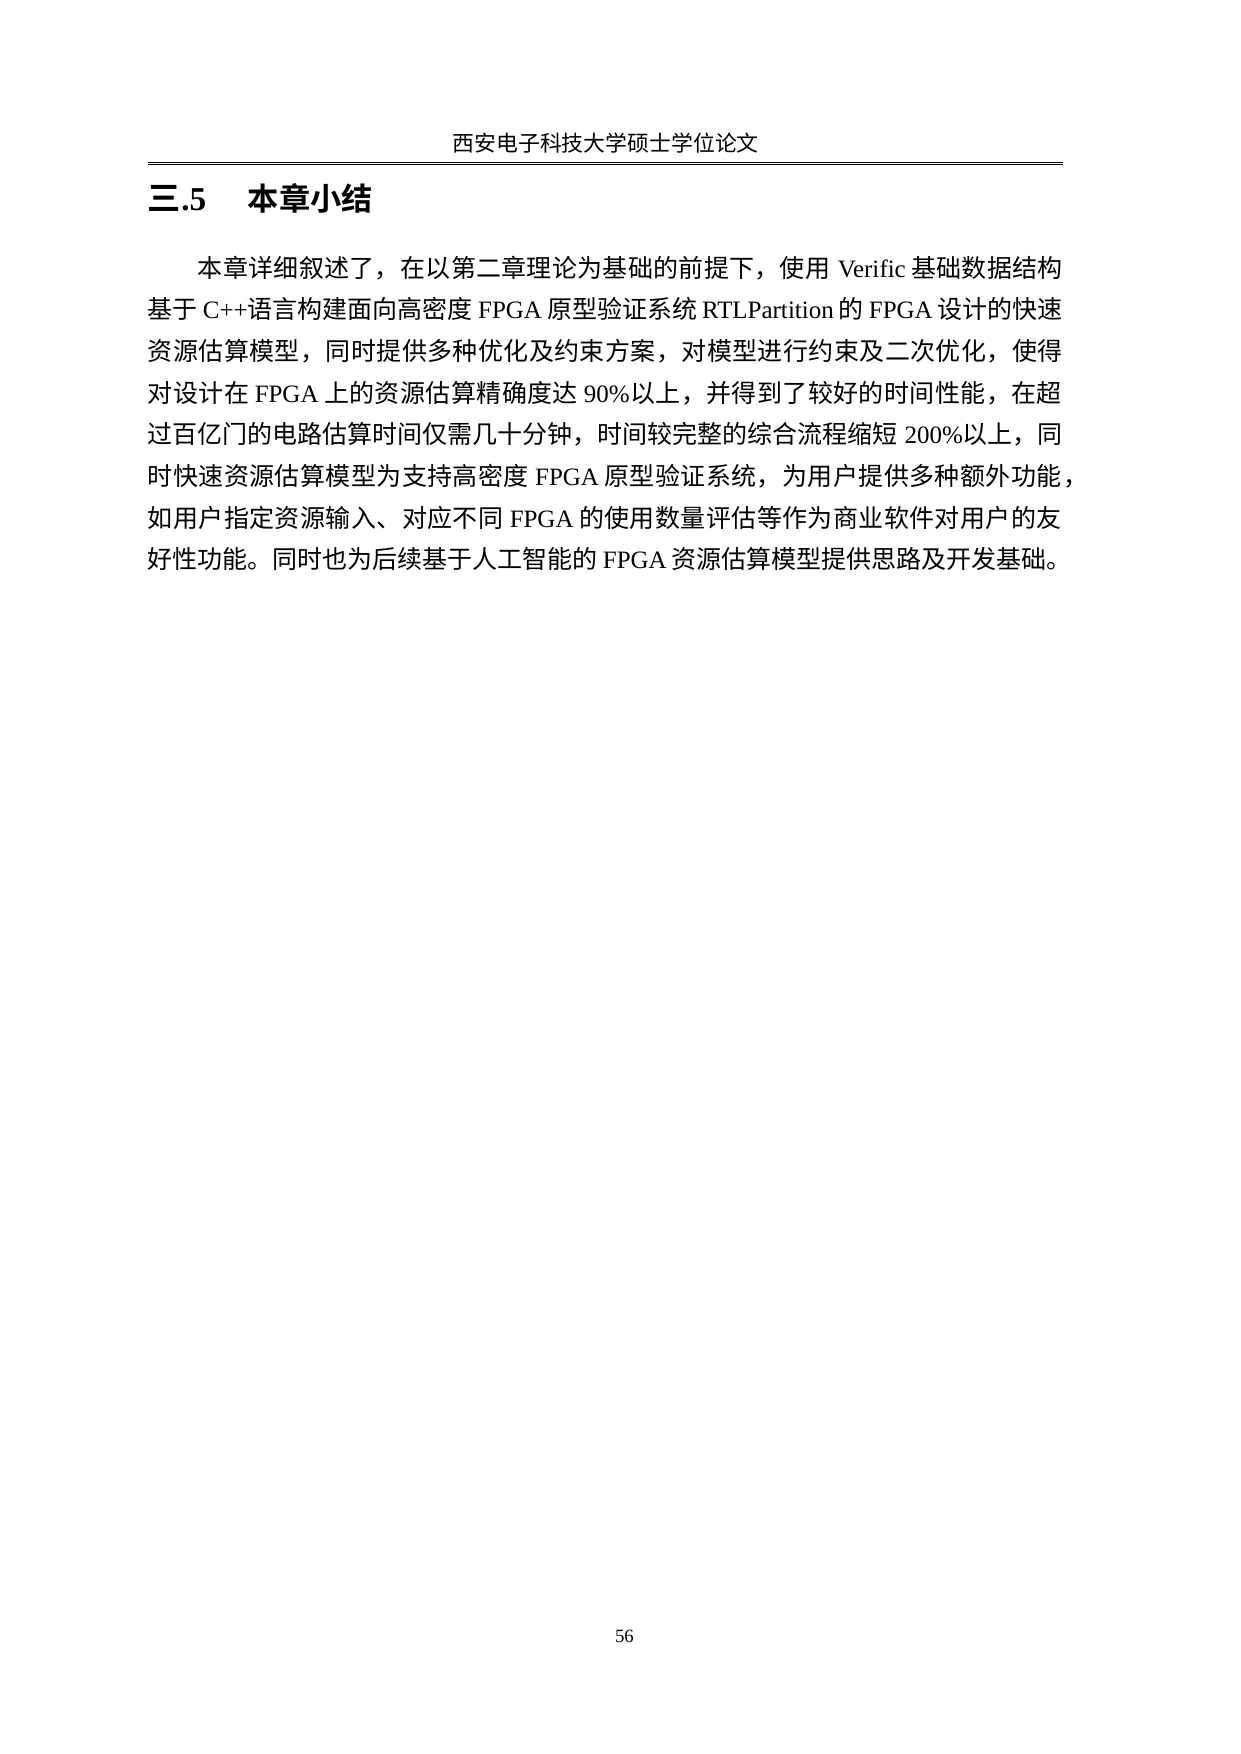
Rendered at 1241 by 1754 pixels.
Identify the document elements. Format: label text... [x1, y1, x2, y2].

text 本章详细叙述了，在以第二章理论为基础的前提下，使用Verific基础数据结构基于C++语言构建面向高密度FPGA原型验证系统RTLPartition的FPGA设计的快速资源估算模型，同时提供多种优化及约束方案，对模型进行约束及二次优化，使得对设计在FPGA上的资源估算精确度达90%以上，并得到了较好的时间性能，在超过百亿门的电路估算时间仅需几十分钟，时间较完整的综合流程缩短200%以上，同时快速资源估算模型为支持高密度FPGA原型验证系统，为用户提供多种额外功能，如用户指定资源输入、对应不同FPGA的使用数量评估等作为商业软件对用户的友好性功能。同时也为后续基于人工智能的FPGA资源估算模型提供思路及开发基础。 [148, 244, 1063, 577]
subtitle 本章小结 [148, 177, 1063, 219]
